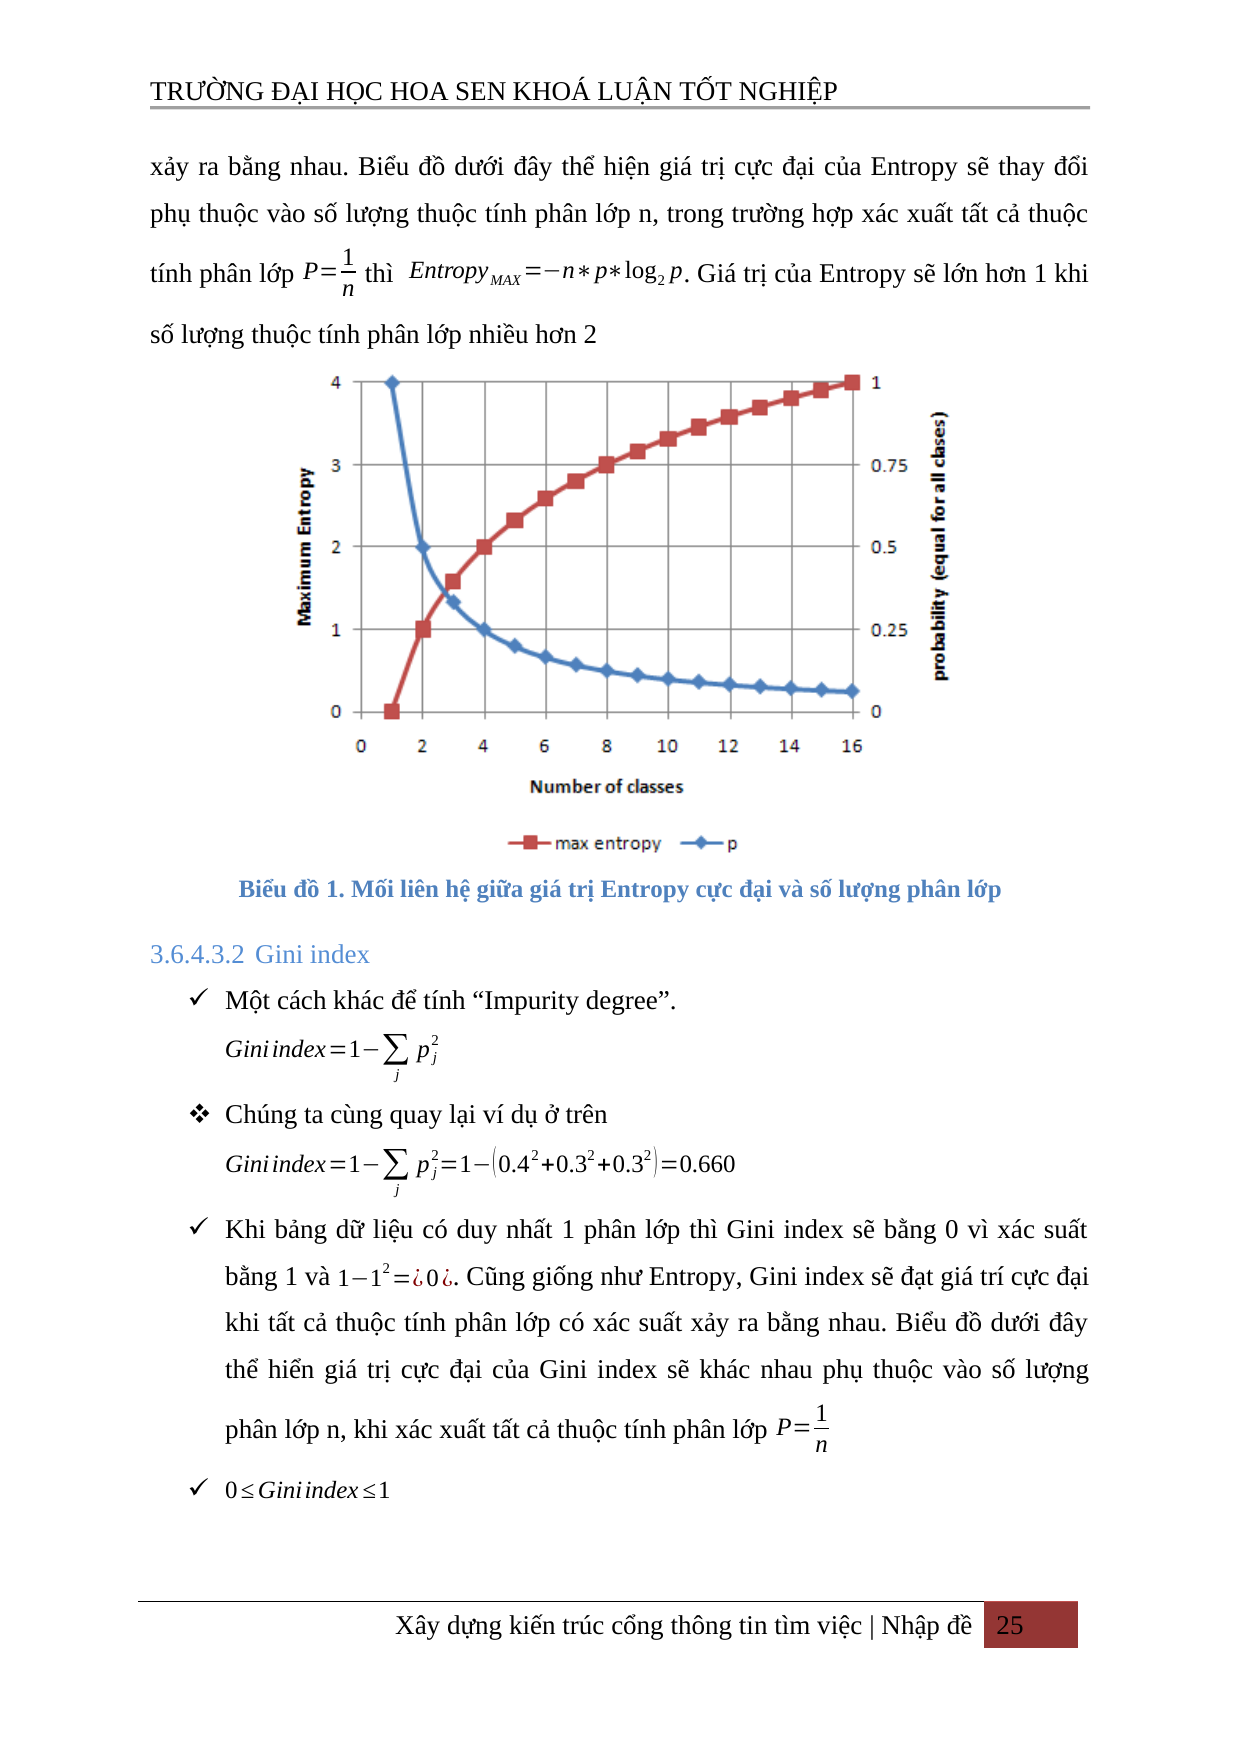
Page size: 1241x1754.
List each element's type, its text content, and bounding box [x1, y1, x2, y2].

list Chúng ta cùng quay lại ví dụ ở trên [187, 1098, 1090, 1129]
list Một cách khác để tính “Impurity degree”. [187, 984, 1090, 1016]
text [150, 150, 1090, 349]
list Khi bảng dữ liệu có duy nhất 1 phân lớp thì Gini index sẽ bằng 0 vì xác suất bằng 1 và . Cũng giống như Entropy, Gini index sẽ đạt giá trí cực đại khi tất cả thuộc tính phân lớp có xác suất xảy ra bằng nhau. Biểu đồ dưới đây thể hiển giá trị cực đại của Gini index sẽ khác nhau phụ thuộc vào số lượng phân lớp n, khi xác xuất tất cả thuộc tính phân lớp [187, 1213, 1090, 1459]
text Biểu đồ 1. Mối liên hệ giữa giá trị Entropy cực đại và số lượng phân lớp [150, 874, 1090, 902]
picture [271, 364, 970, 859]
subtitle Gini index [150, 938, 1090, 969]
